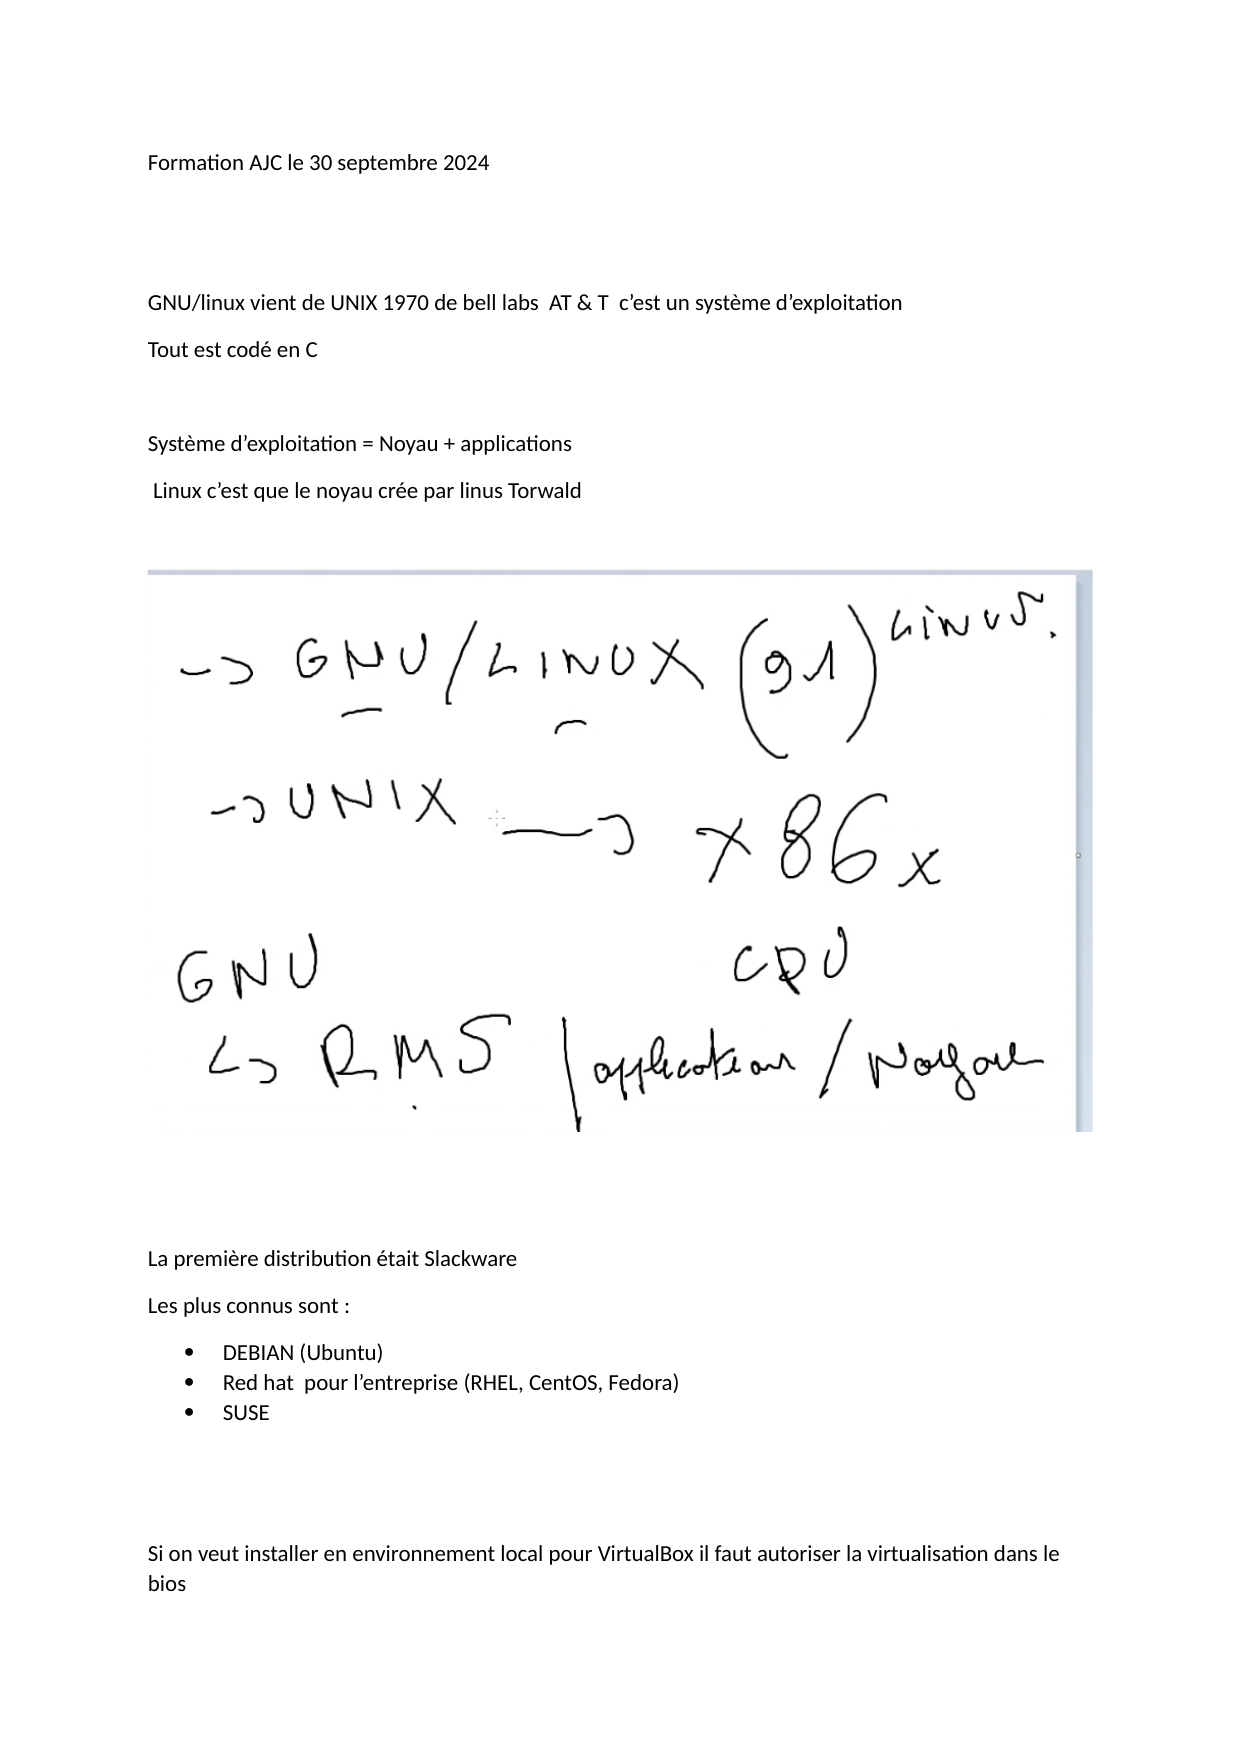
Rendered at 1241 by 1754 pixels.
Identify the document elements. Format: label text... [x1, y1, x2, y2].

text Linux c’est que le noyau crée par linus Torwald [148, 476, 1093, 504]
list DEBIAN (Ubuntu) [185, 1338, 1093, 1366]
picture [147, 569, 1093, 1132]
text Si on veut installer en environnement local pour VirtualBox il faut autoriser la virtualisation dans le bios [148, 1539, 1093, 1597]
text Formation AJC le 30 septembre 2024 [148, 148, 1093, 176]
text Système d’exploitation = Noyau + applications [148, 429, 1093, 457]
text Tout est codé en C [148, 335, 1093, 363]
list Red hat pour l’entreprise (RHEL, CentOS, Fedora) [185, 1368, 1093, 1396]
text Les plus connus sont : [148, 1291, 1093, 1319]
list SUSE [185, 1398, 1093, 1426]
text GNU/linux vient de UNIX 1970 de bell labs AT & T c’est un système d’exploitation [148, 288, 1093, 316]
text La première distribution était Slackware [148, 1244, 1093, 1272]
